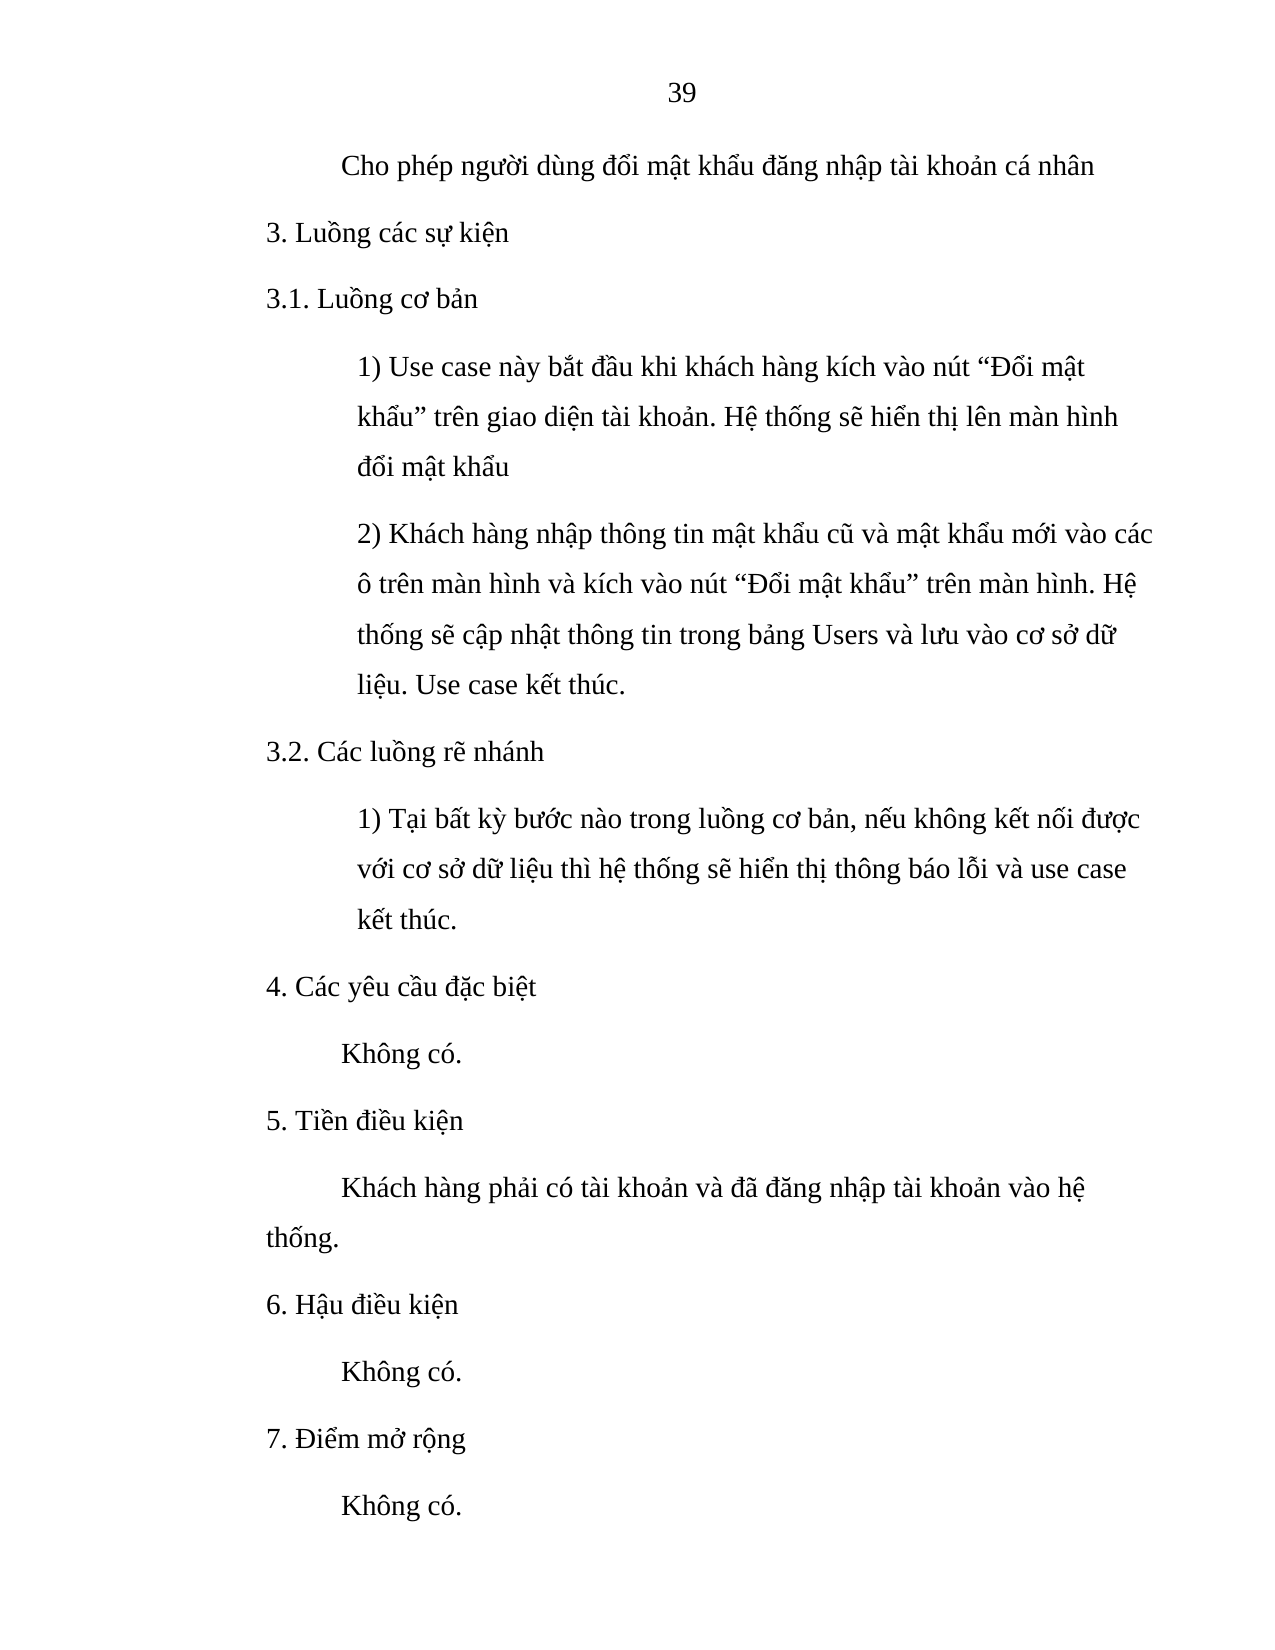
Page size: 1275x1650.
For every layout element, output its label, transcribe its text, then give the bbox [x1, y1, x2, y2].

text 7. Điểm mở rộng [266, 1421, 1157, 1454]
text 3.2. Các luồng rẽ nhánh [266, 734, 1157, 768]
text Cho phép người dùng đổi mật khẩu đăng nhập tài khoản cá nhân [266, 148, 1157, 181]
text 1) Use case này bắt đầu khi khách hàng kích vào nút “Đổi mật khẩu” trên giao diện tài khoản. Hệ thống sẽ hiển thị lên màn hình đổi mật khẩu [357, 349, 1157, 483]
text 3.1. Luồng cơ bản [266, 282, 1157, 315]
text 1) Tại bất kỳ bước nào trong luồng cơ bản, nếu không kết nối được với cơ sở dữ liệu thì hệ thống sẽ hiển thị thông báo lỗi và use case kết thúc. [357, 801, 1157, 935]
text Khách hàng phải có tài khoản và đã đăng nhập tài khoản vào hệ thống. [266, 1170, 1157, 1253]
text Không có. [266, 1488, 1157, 1521]
text 6. Hậu điều kiện [266, 1287, 1157, 1321]
text 2) Khách hàng nhập thông tin mật khẩu cũ và mật khẩu mới vào các ô trên màn hình và kích vào nút “Đổi mật khẩu” trên màn hình. Hệ thống sẽ cập nhật thông tin trong bảng Users và lưu vào cơ sở dữ liệu. Use case kết thúc. [357, 516, 1157, 701]
text Không có. [266, 1036, 1157, 1069]
text 5. Tiền điều kiện [266, 1103, 1157, 1136]
text 3. Luồng các sự kiện [266, 215, 1157, 248]
text 4. Các yêu cầu đặc biệt [266, 969, 1157, 1002]
text Không có. [266, 1354, 1157, 1387]
